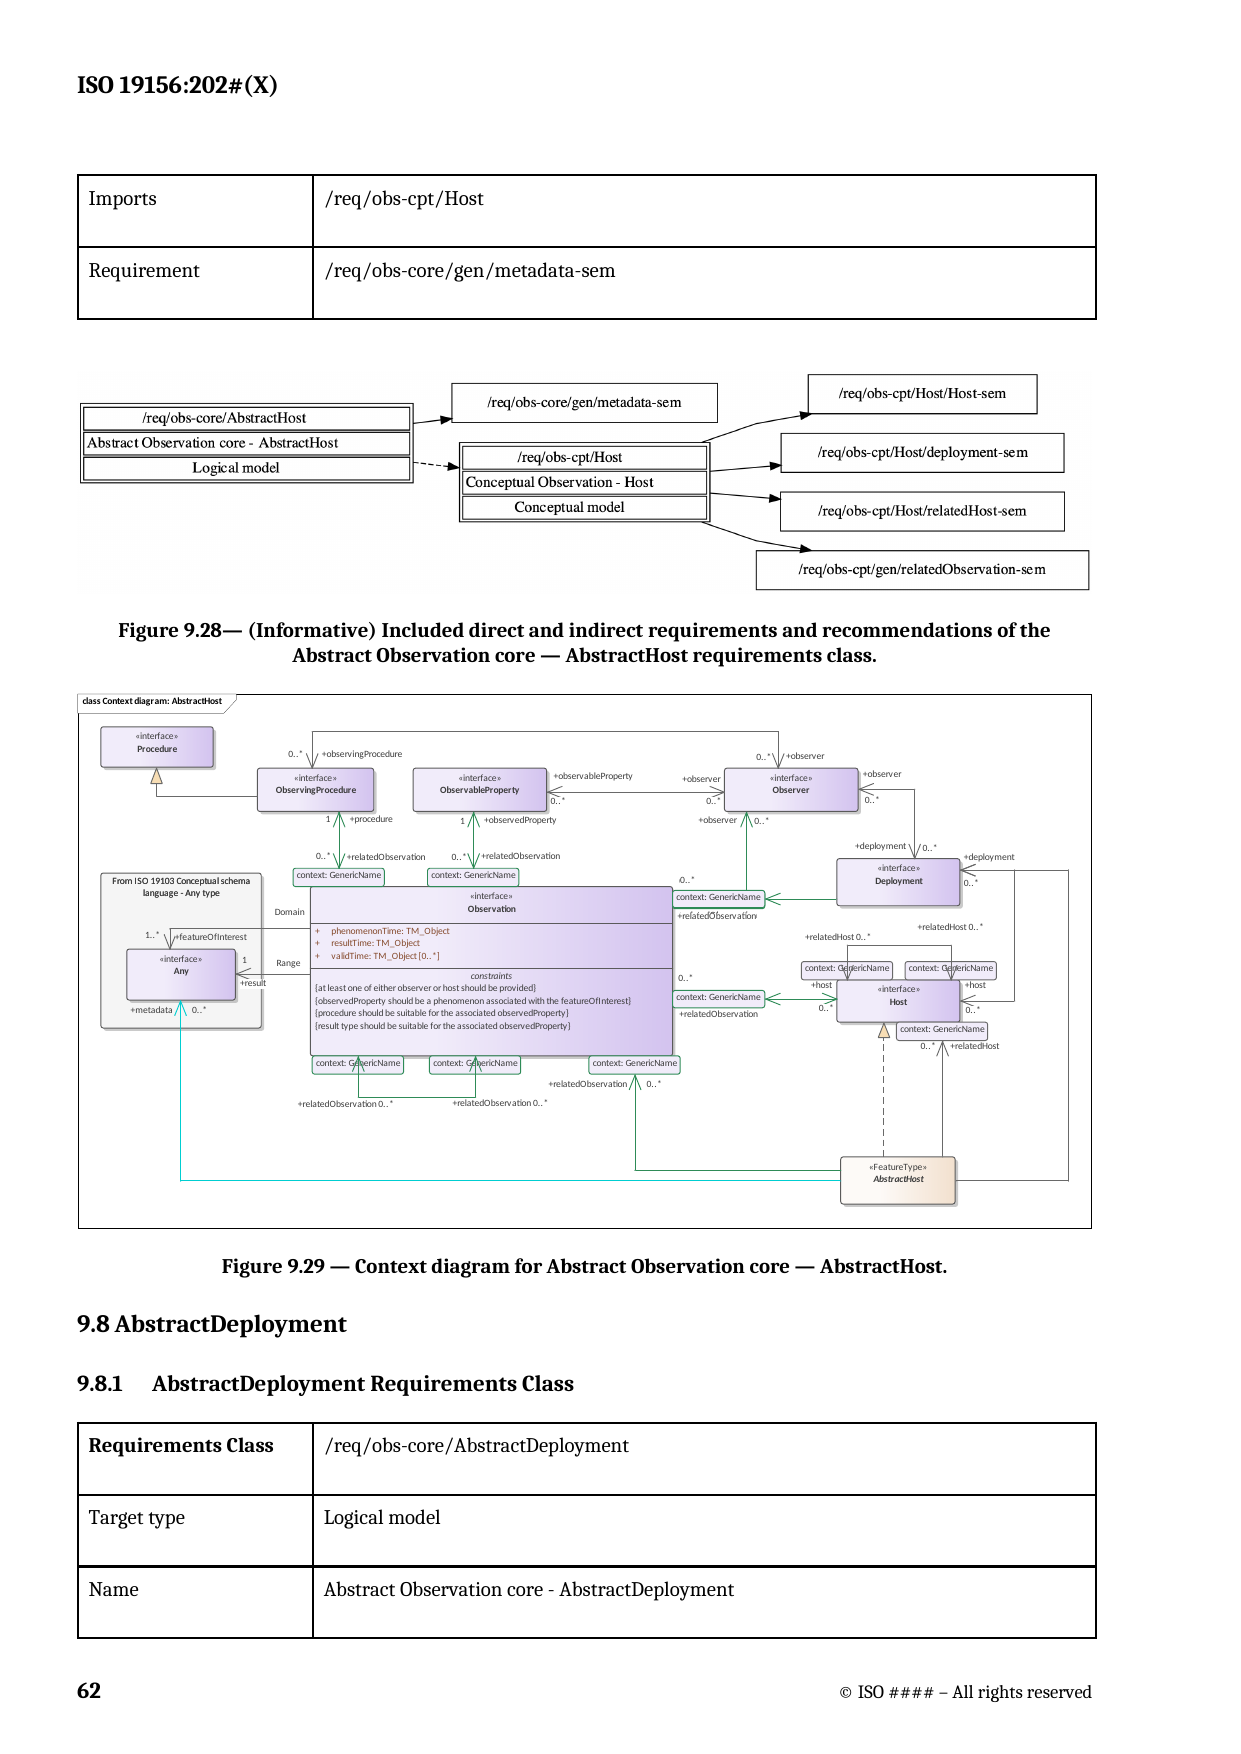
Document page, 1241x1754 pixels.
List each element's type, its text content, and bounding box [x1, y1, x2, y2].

picture [76, 371, 1093, 594]
table_cell Target type [79, 1496, 312, 1565]
table_header Requirements Class [79, 1424, 312, 1493]
table_cell Logical model [314, 1496, 1095, 1565]
table_cell Abstract Observation core - AbstractDeployment [314, 1568, 1095, 1637]
table_cell Imports [79, 176, 312, 246]
subtitle AbstractDeployment [77, 1310, 1092, 1339]
table_header /req/obs-core/AbstractDeployment [314, 1424, 1095, 1493]
table_cell /req/obs-cpt/Host [314, 176, 1095, 246]
subtitle AbstractDeployment Requirements Class [77, 1370, 1092, 1397]
table_cell /req/obs-core/gen/metadata-sem [314, 248, 1095, 318]
table_cell Name [79, 1568, 312, 1637]
table_cell Requirement [79, 248, 312, 318]
